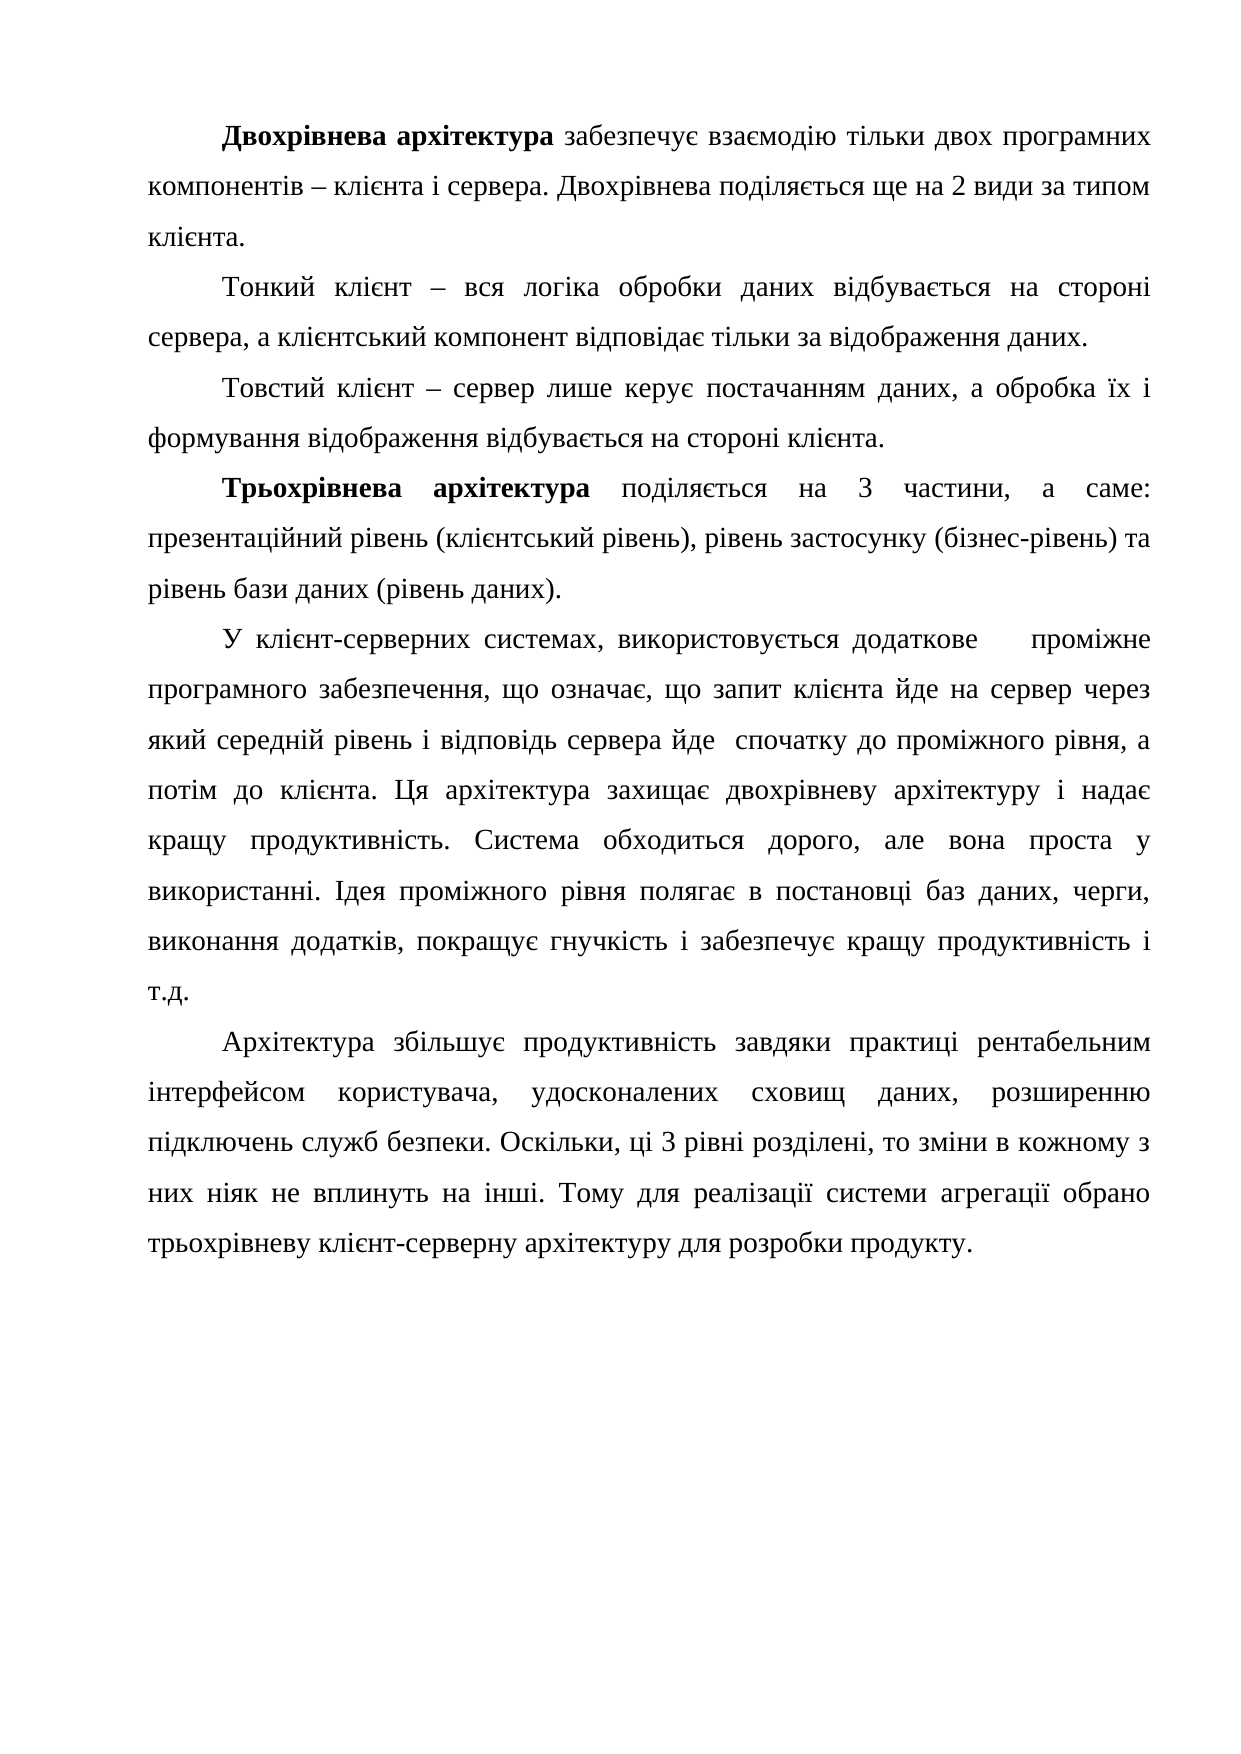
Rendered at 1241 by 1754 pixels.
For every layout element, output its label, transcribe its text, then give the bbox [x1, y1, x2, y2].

list Товстий клієнт – сервер лише керує постачанням даних, а обробка їх і формування відображення відбувається на стороні клієнта. [148, 370, 1152, 453]
list Архітектура збільшує продуктивність завдяки практиці рентабельним інтерфейсом користувача, удосконалених сховищ даних, розширенню підключень служб безпеки. Оскільки, ці 3 рівні розділені, то зміни в кожному з них ніяк не вплинуть на інші. Тому для реалізації системи агрегації обрано трьохрівневу клієнт-серверну архітектуру для розробки продукту. [148, 1024, 1152, 1258]
list Тонкий клієнт – вся логіка обробки даних відбувається на стороні сервера, а клієнтський компонент відповідає тільки за відображення даних. [148, 269, 1152, 353]
list Трьохрівнева архітектура поділяється на 3 частини, а саме: презентаційний рівень (клієнтський рівень), рівень застосунку (бізнес-рівень) та рівень бази даних (рівень даних). [148, 470, 1152, 604]
list У клієнт-серверних системах, використовується додаткове проміжне програмного забезпечення, що означає, що запит клієнта йде на сервер через який середній рівень і відповідь сервера йде спочатку до проміжного рівня, а потім до клієнта. Ця архітектура захищає двохрівневу архітектуру і надає кращу продуктивність. Система обходиться дорого, але вона проста у використанні. Ідея проміжного рівня полягає в постановці баз даних, черги, виконання додатків, покращує гнучкість і забезпечує кращу продуктивність і т.д. [148, 621, 1152, 1007]
list Двохрівнева архітектура забезпечує взаємодію тільки двох програмних компонентів – клієнта і сервера. Двохрівнева поділяється ще на 2 види за типом клієнта. [148, 118, 1152, 252]
